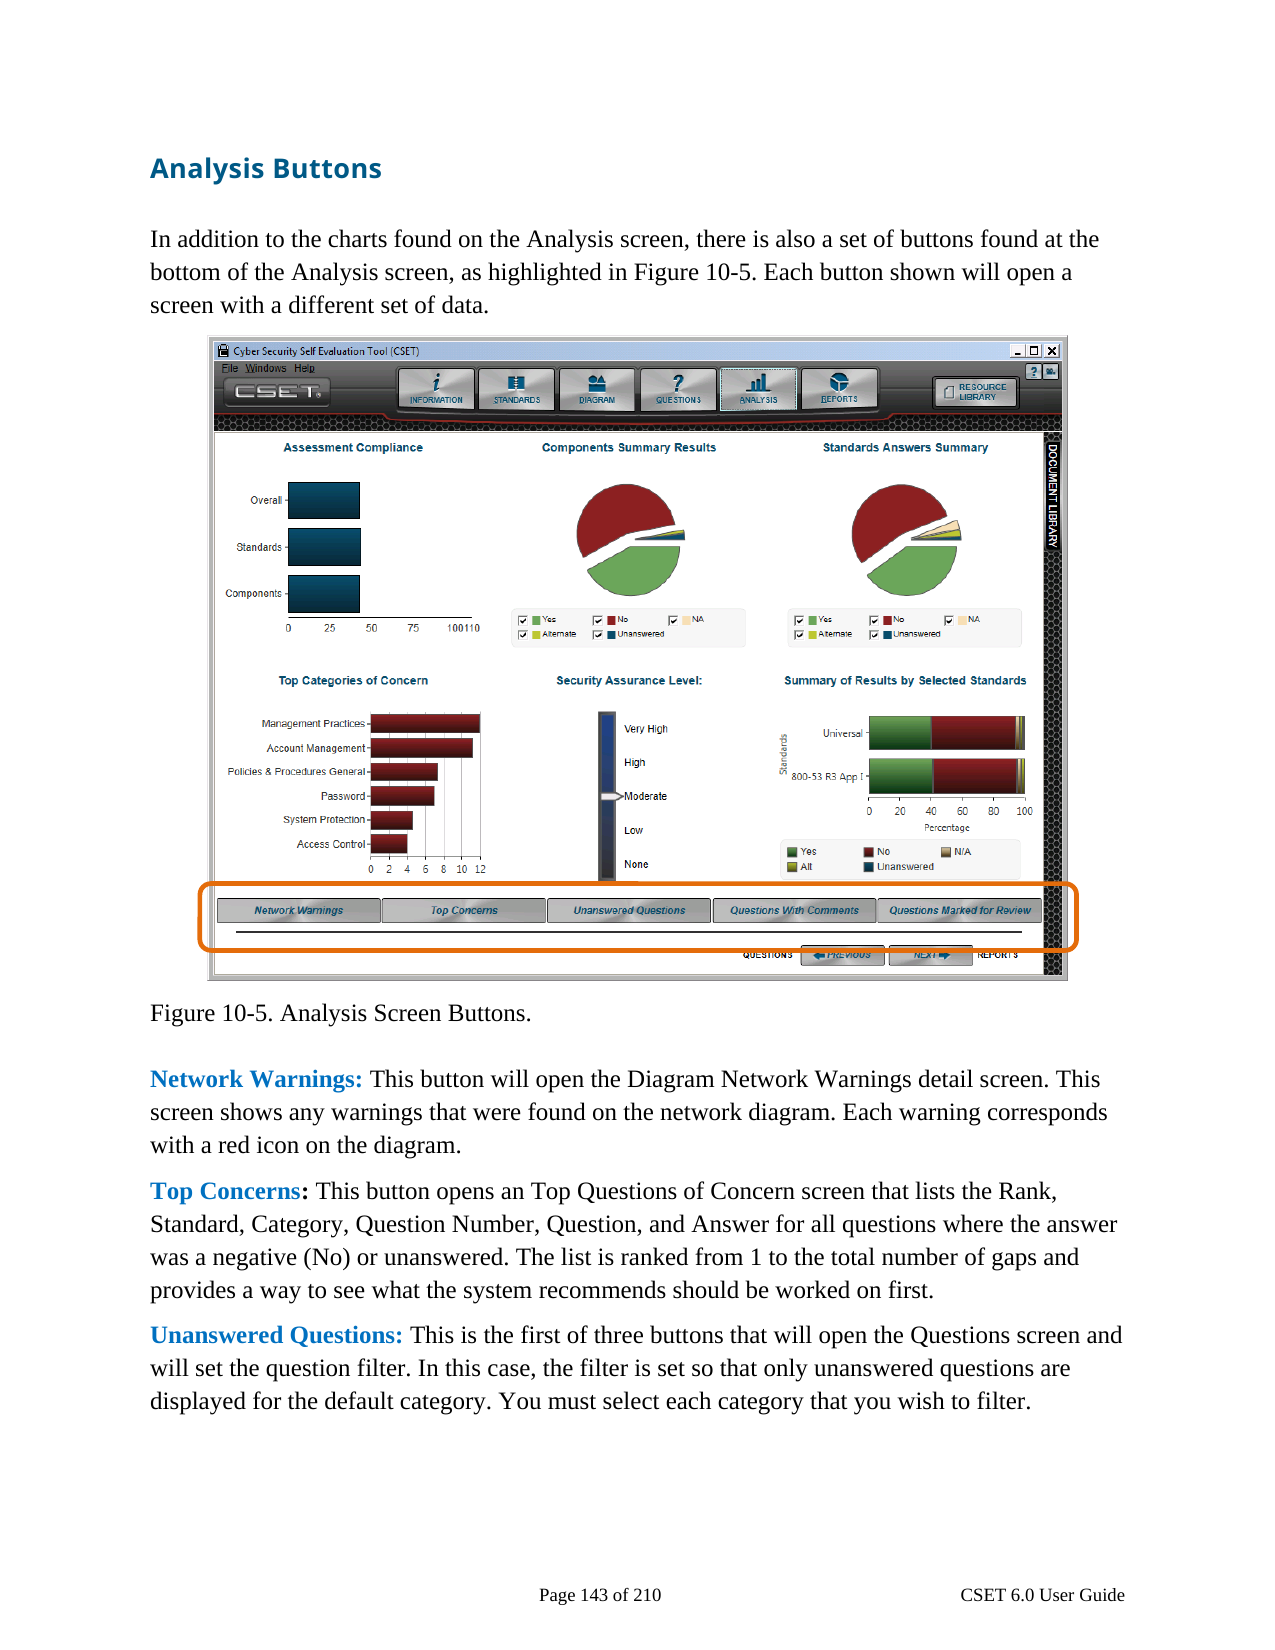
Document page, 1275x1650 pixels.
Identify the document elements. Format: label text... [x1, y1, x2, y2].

text Unanswered Questions: This is the first of three buttons that will open the Questions screen and will set the question filter. In this case, the filter is set so that only unanswered questions are displayed for the default category. You must select each category that you wish to filter. [150, 1320, 1125, 1415]
text In addition to the charts found on the Analysis screen, there is also a set of buttons found at the bottom of the Analysis screen, as highlighted in Figure 10-5. Each button shown will open a screen with a different set of data. [150, 224, 1125, 319]
text Network Warnings: This button will open the Diagram Network Warnings detail screen. This screen shows any warnings that were found on the network diagram. Each warning corresponds with a red icon on the diagram. [150, 1064, 1125, 1159]
text Figure 10-5. Analysis Screen Buttons. [150, 998, 1125, 1027]
subtitle Analysis Buttons [150, 150, 1125, 187]
text Top Concerns: This button opens an Top Questions of Concern screen that lists the Rank, Standard, Category, Question Number, Question, and Answer for all questions where the answer was a negative (No) or unanswered. The list is ranked from 1 to the total number of gaps and provides a way to see what the system recommends should be worked on first. [150, 1176, 1125, 1303]
picture [207, 335, 1068, 881]
picture [207, 953, 1068, 981]
picture [207, 886, 1068, 948]
